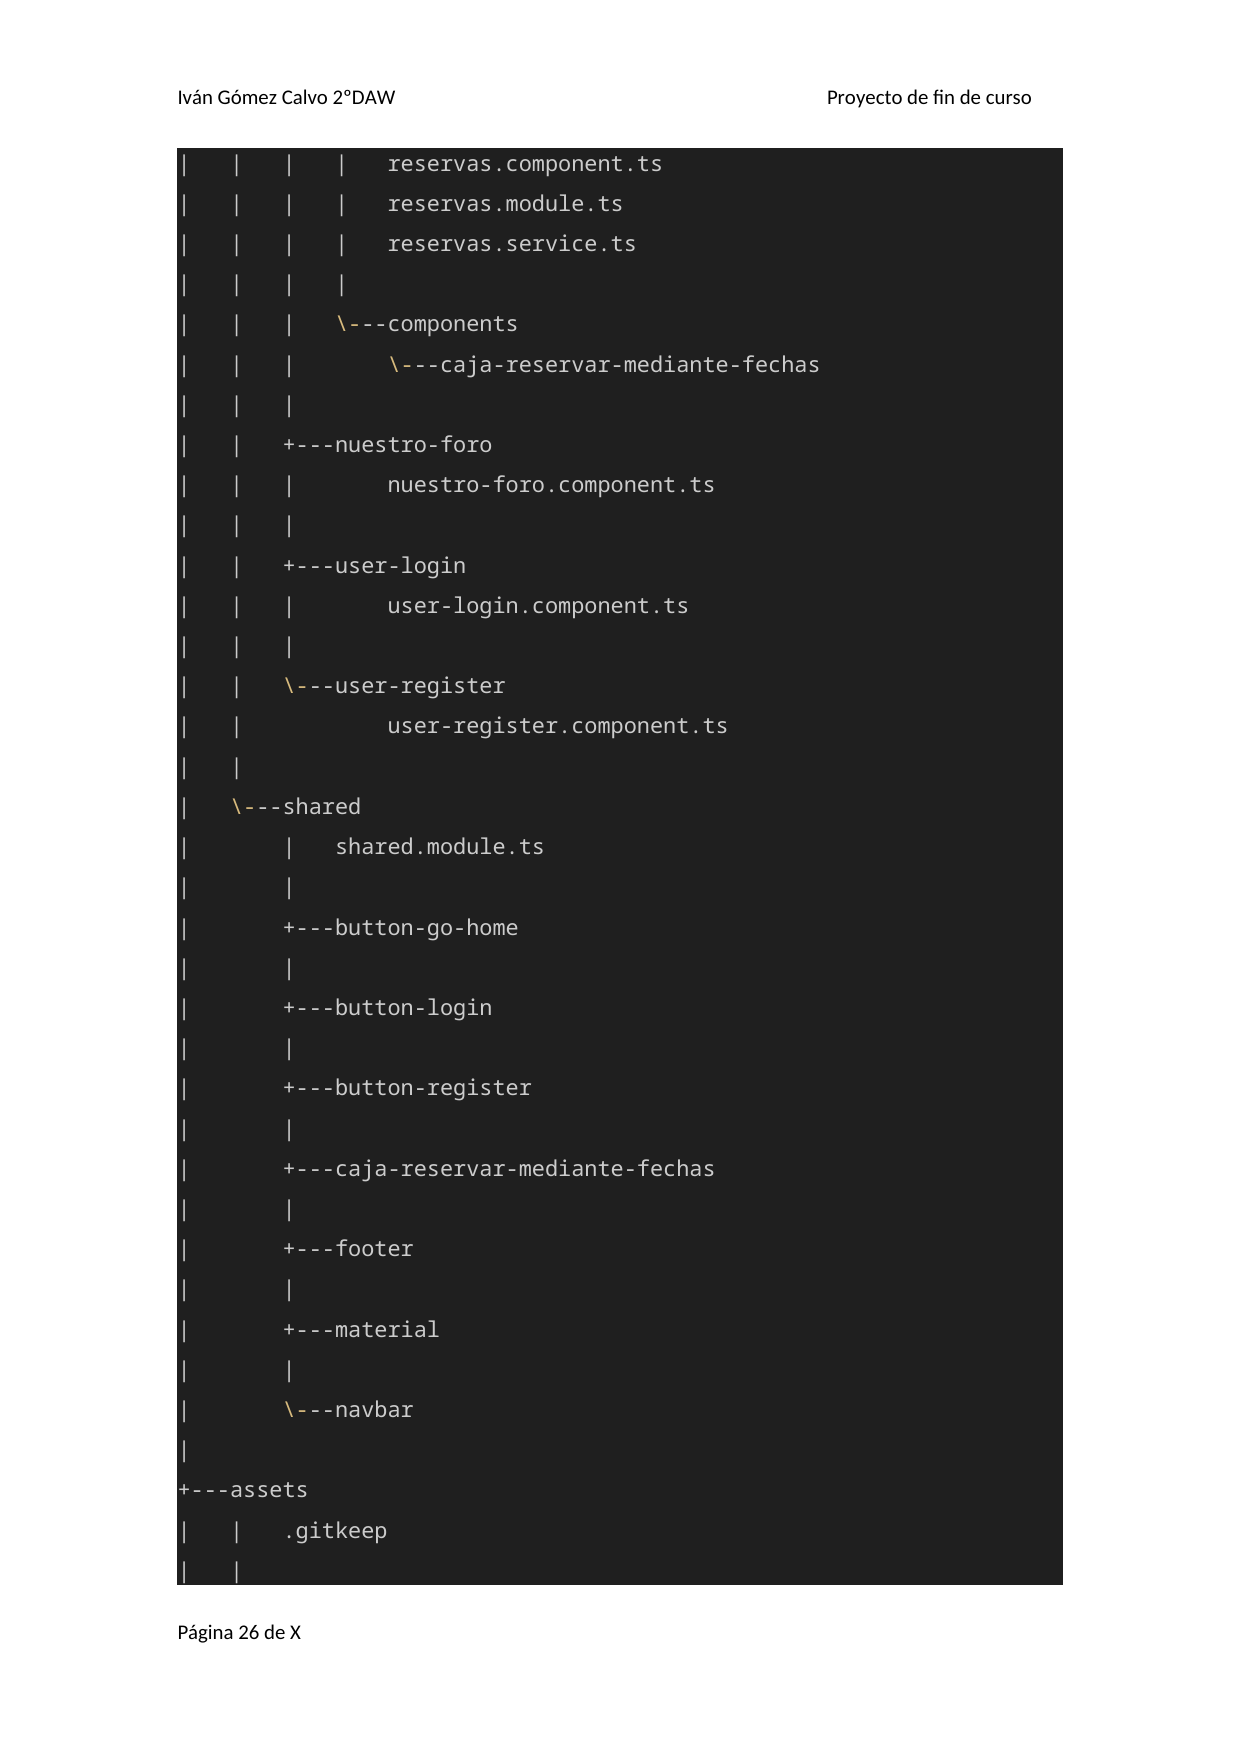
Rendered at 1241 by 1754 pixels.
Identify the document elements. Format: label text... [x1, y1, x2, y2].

text | [177, 1434, 1063, 1464]
text | | .gitkeep [177, 1515, 1063, 1544]
text | +---button-login [177, 992, 1063, 1022]
text | +---material [177, 1314, 1063, 1343]
text | | [177, 1193, 1063, 1223]
text | | shared.module.ts [177, 831, 1063, 861]
text | \---shared [177, 791, 1063, 821]
text | | | user-login.component.ts [177, 590, 1063, 620]
text | | | [177, 509, 1063, 539]
text | | [177, 1032, 1063, 1062]
text +---assets [177, 1474, 1063, 1504]
text | | | [177, 389, 1063, 419]
text | +---button-register [177, 1072, 1063, 1102]
text | | | \---components [177, 308, 1063, 338]
text | | [177, 1113, 1063, 1142]
text | | | | reservas.module.ts [177, 188, 1063, 218]
text | | | | reservas.component.ts [177, 148, 1063, 177]
text | | \---user-register [177, 670, 1063, 700]
text | +---caja-reservar-mediante-fechas [177, 1153, 1063, 1183]
text | +---footer [177, 1233, 1063, 1263]
text | | [177, 1555, 1063, 1585]
text | | [177, 1273, 1063, 1303]
text | | user-register.component.ts [177, 711, 1063, 740]
text | | | | [177, 268, 1063, 298]
text | | [177, 751, 1063, 781]
text | | | \---caja-reservar-mediante-fechas [177, 349, 1063, 378]
text | | +---user-login [177, 550, 1063, 579]
text | | [177, 1354, 1063, 1384]
text | | +---nuestro-foro [177, 429, 1063, 459]
text | \---navbar [177, 1394, 1063, 1424]
text | | [177, 952, 1063, 982]
text | | | | reservas.service.ts [177, 228, 1063, 258]
text | +---button-go-home [177, 912, 1063, 941]
text | | | [177, 630, 1063, 660]
text | | | nuestro-foro.component.ts [177, 469, 1063, 499]
text | | [177, 871, 1063, 901]
